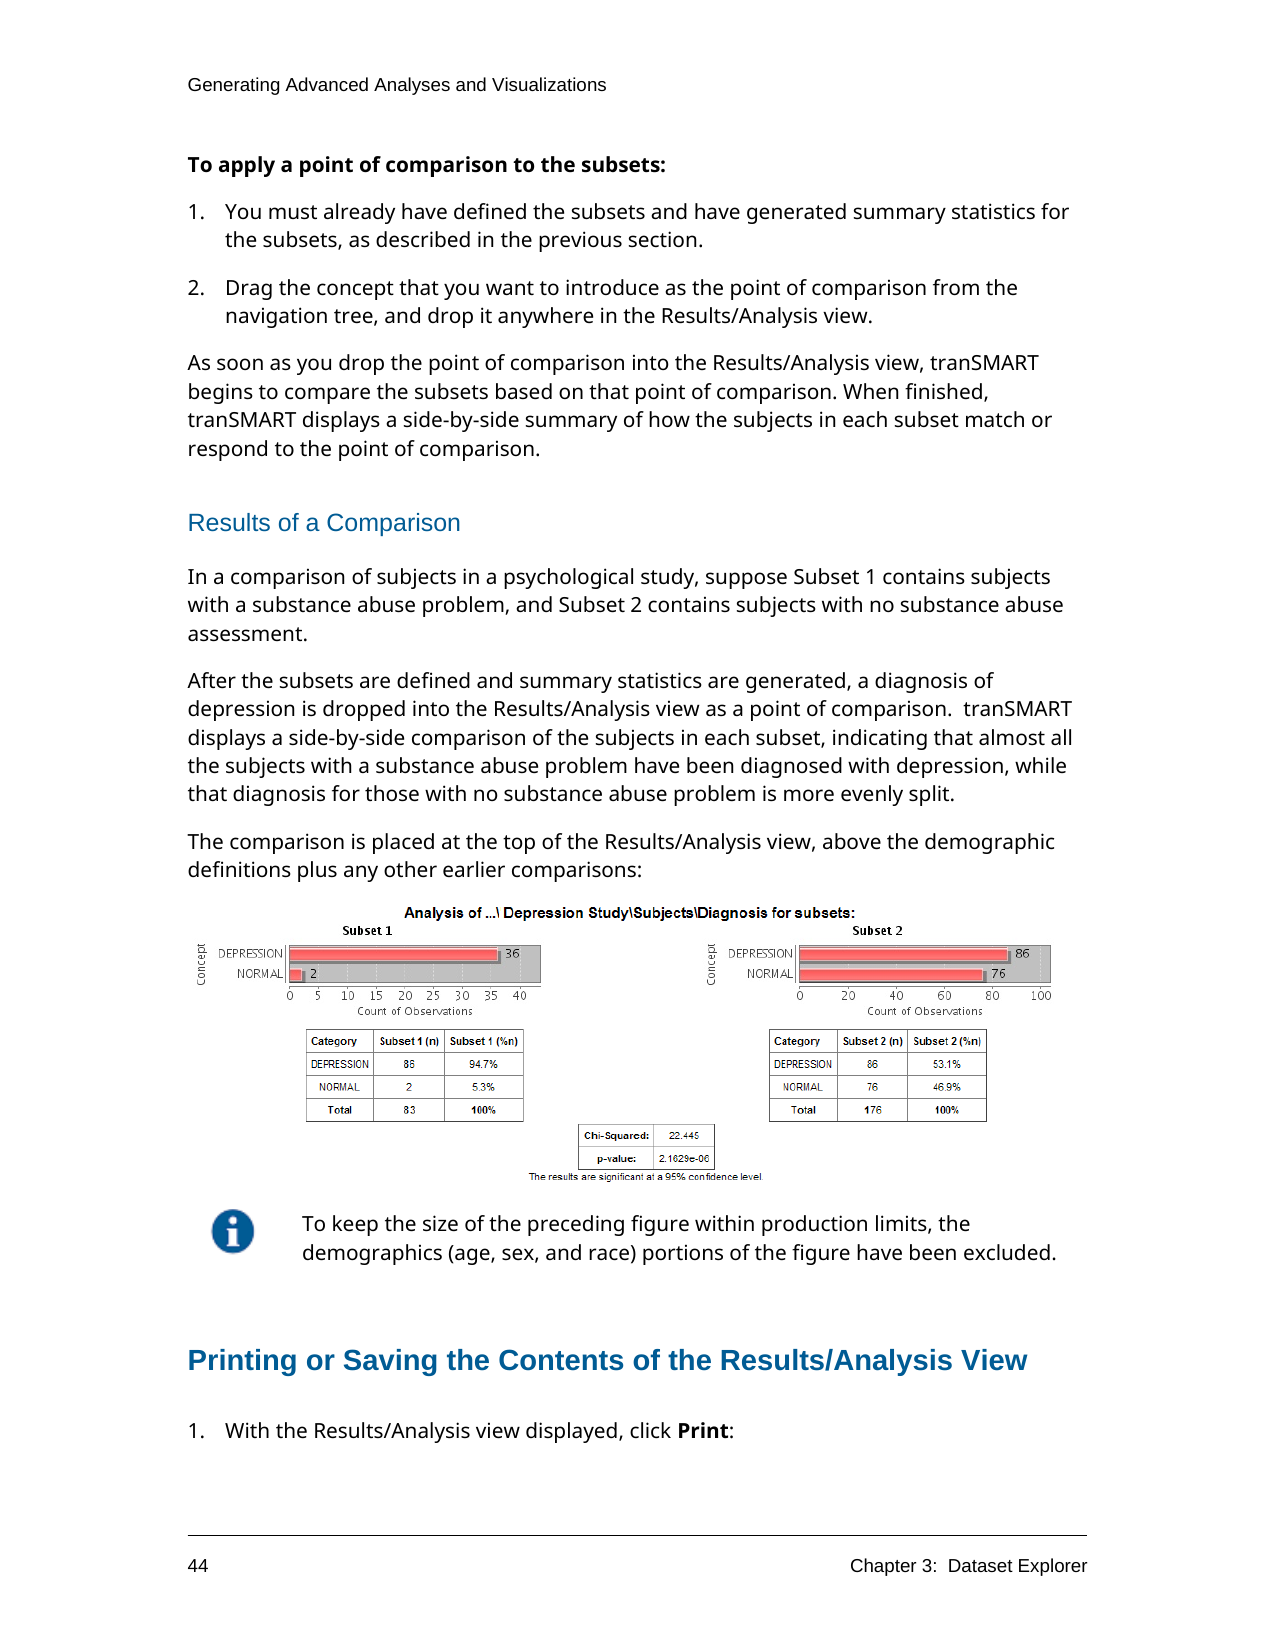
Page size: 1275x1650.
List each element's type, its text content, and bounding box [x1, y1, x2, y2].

text As soon as you drop the point of comparison into the Results/Analysis view, tranSMART begins to compare the subsets based on that point of comparison. When finished, tranSMART displays a side-by-side summary of how the subjects in each subset match or respond to the point of comparison. [187, 348, 1087, 462]
text In a comparison of subjects in a psychological study, suppose Subset 1 contains subjects with a substance abuse problem, and Subset 2 contains subjects with no substance abuse assessment. [187, 562, 1087, 647]
picture [187, 902, 1088, 1191]
list Drag the concept that you want to introduce as the point of comparison from the navigation tree, and drop it anywhere in the Results/Analysis view. [187, 273, 1087, 330]
text The comparison is placed at the top of the Results/Analysis view, above the demographic definitions plus any other earlier comparisons: [187, 827, 1087, 884]
subtitle Printing or Saving the Contents of the Results/Analysis View [187, 1343, 1087, 1377]
list You must already have defined the subsets and have generated summary statistics for the subsets, as described in the previous section. [187, 197, 1087, 254]
picture [205, 1209, 262, 1255]
text After the subsets are defined and summary statistics are generated, a diagnosis of depression is dropped into the Results/Analysis view as a point of comparison. tranSMART displays a side-by-side comparison of the subjects in each subset, indicating that almost all the subjects with a substance abuse problem have been diagnosed with depression, while that diagnosis for those with no substance abuse problem is more evenly split. [187, 666, 1087, 808]
list With the Results/Analysis view displayed, click Print: [187, 1416, 1087, 1445]
subtitle Results of a Comparison [187, 508, 1087, 537]
table_header [176, 1209, 291, 1285]
list To apply a point of comparison to the subsets: [187, 150, 1087, 178]
table_header To keep the size of the preceding figure within production limits, the demographics (age, sex, and race) portions of the figure have been excluded. [291, 1209, 1099, 1285]
